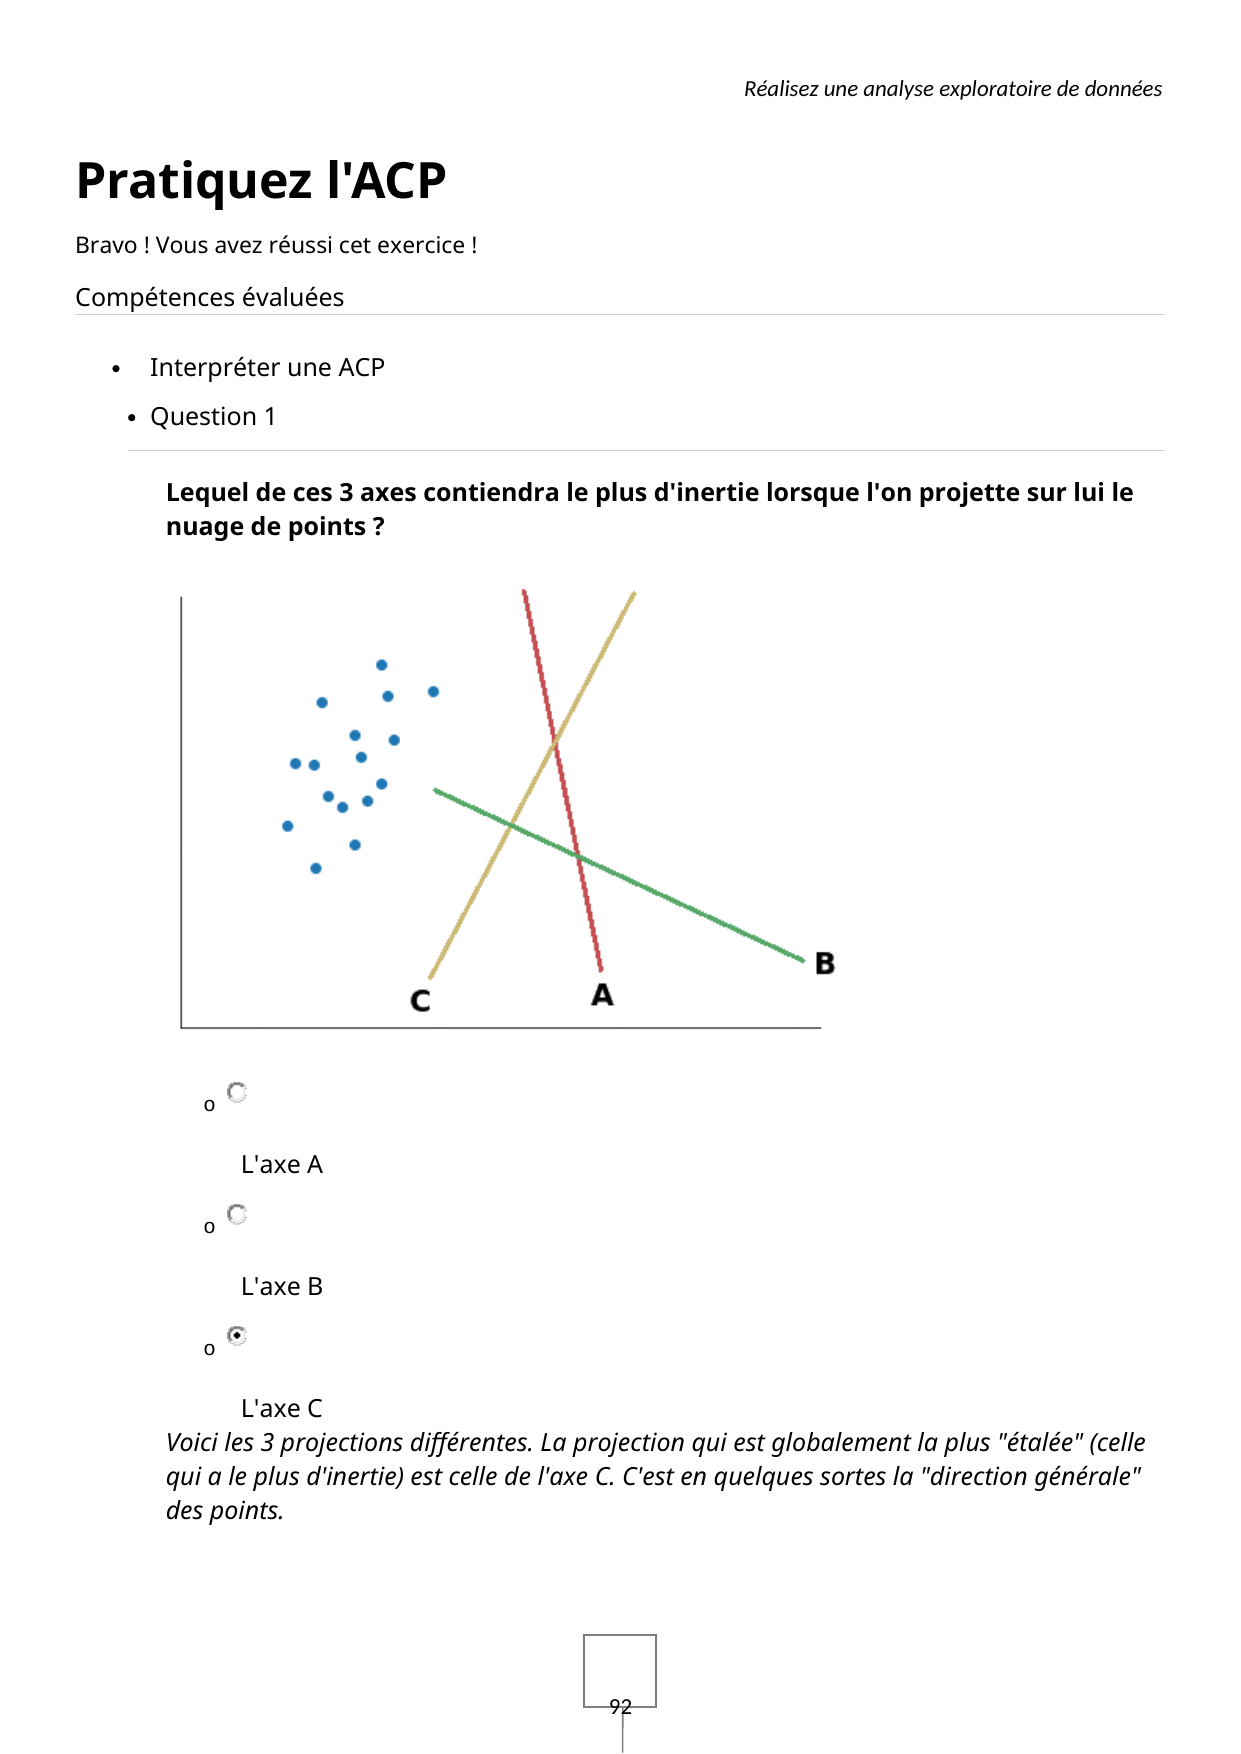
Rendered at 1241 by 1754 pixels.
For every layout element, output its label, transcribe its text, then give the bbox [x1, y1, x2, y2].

subtitle Compétences évaluées [75, 279, 1165, 314]
subtitle Pratiquez l'ACP [75, 145, 1165, 213]
text L'axe B [241, 1268, 1165, 1303]
text L'axe C [241, 1390, 1165, 1424]
picture [165, 566, 878, 1051]
list Interpréter une ACP [112, 349, 1165, 383]
text L'axe A [241, 1147, 1165, 1181]
text Voici les 3 projections différentes. La projection qui est globalement la plus "étalée" (celle qui a le plus d'inertie) est celle de l'axe C. C'est en quelques sortes la "direction générale" des points. [166, 1424, 1165, 1527]
text Bravo ! Vous avez réussi cet exercice ! [75, 229, 1165, 260]
text Lequel de ces 3 axes contiendra le plus d'inertie lorsque l'on projette sur lui le nuage de points ? [166, 474, 1165, 543]
subtitle Question 1 [128, 399, 1165, 450]
